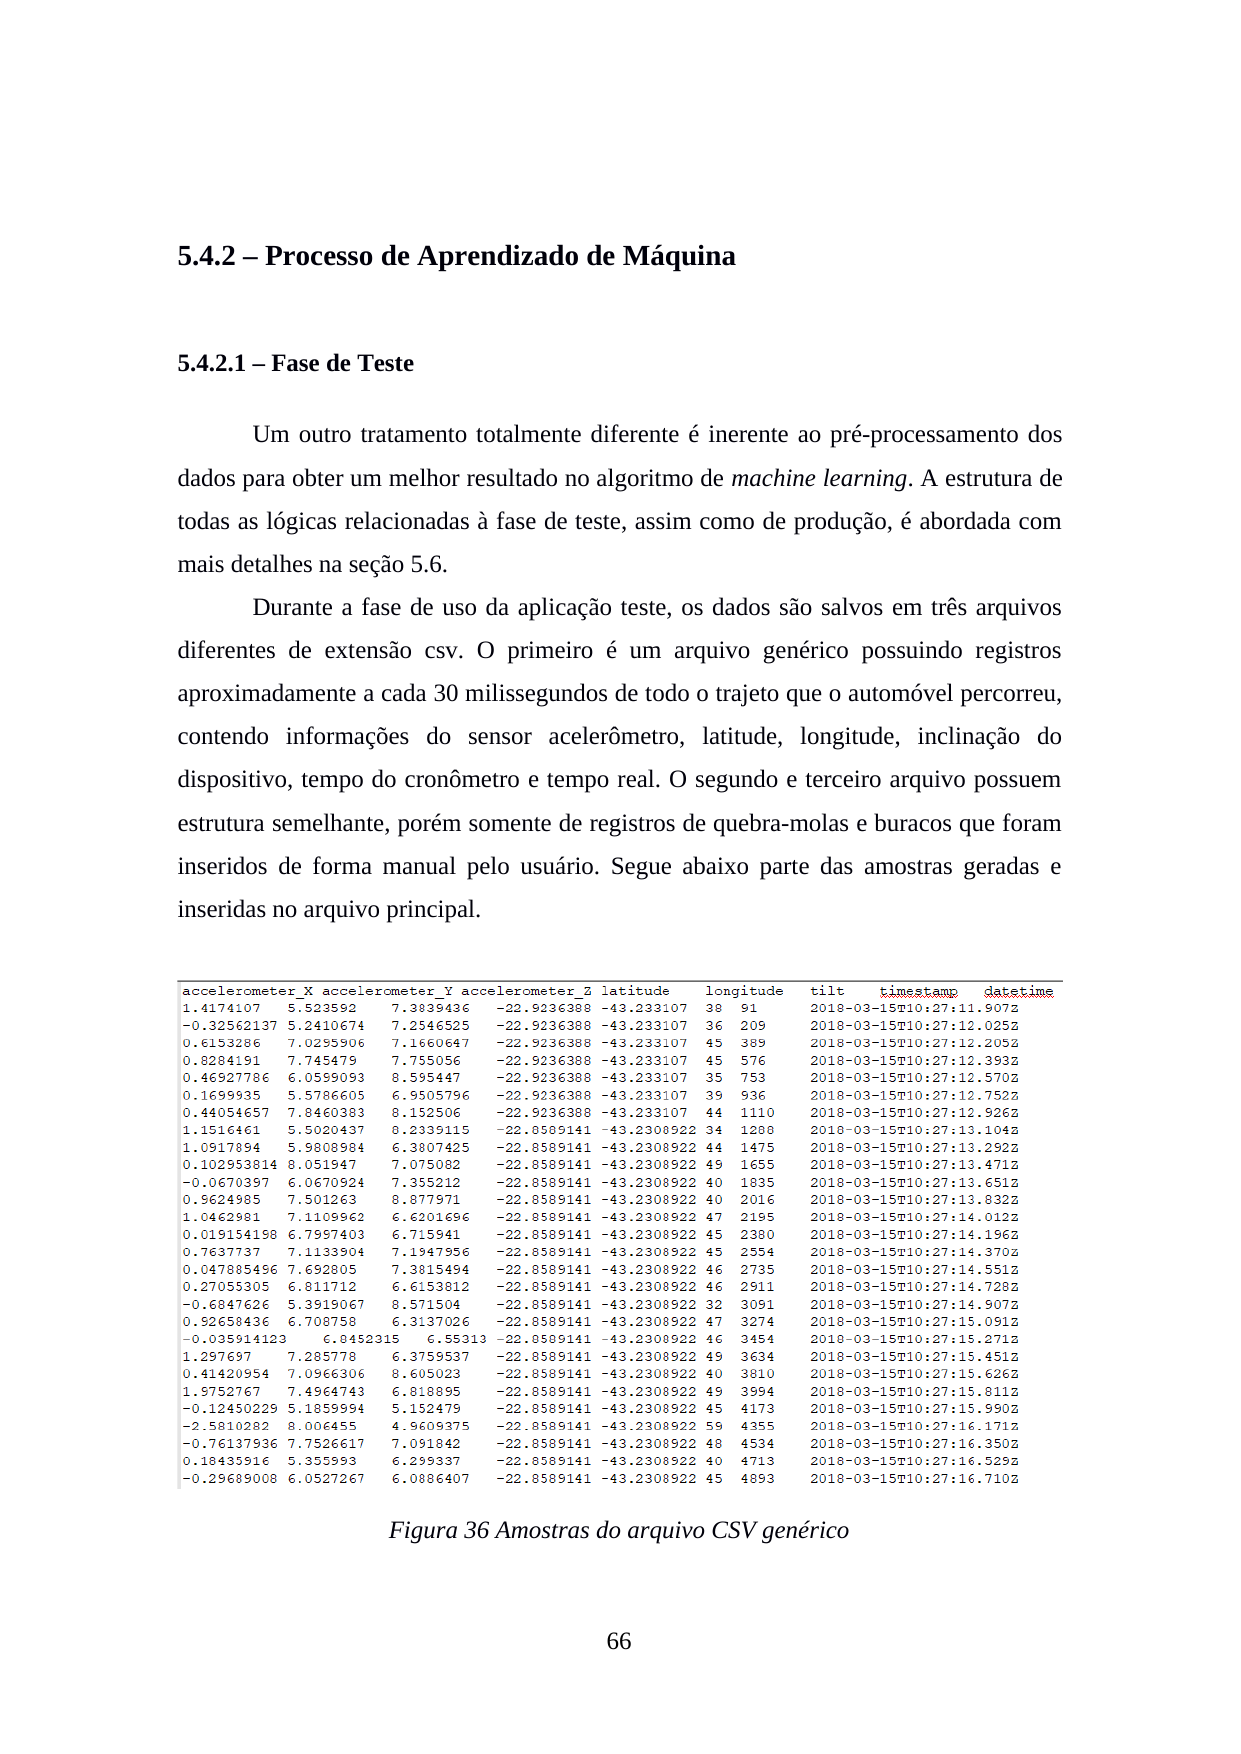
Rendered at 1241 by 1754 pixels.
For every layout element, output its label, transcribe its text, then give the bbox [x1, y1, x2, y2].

text 5.4.2 – Processo de Aprendizado de Máquina [177, 238, 1063, 272]
text Um outro tratamento totalmente diferente é inerente ao pré-processamento dos dados para obter um melhor resultado no algoritmo de machine learning. A estrutura de todas as lógicas relacionadas à fase de teste, assim como de produção, é abordada com mais detalhes na seção 5.6. [177, 419, 1063, 578]
text Durante a fase de uso da aplicação teste, os dados são salvos em três arquivos diferentes de extensão csv. O primeiro é um arquivo genérico possuindo registros aproximadamente a cada 30 milissegundos de todo o trajeto que o automóvel percorreu, contendo informações do sensor acelerômetro, latitude, longitude, inclinação do dispositivo, tempo do cronômetro e tempo real. O segundo e terceiro arquivo possuem estrutura semelhante, porém somente de registros de quebra-molas e buracos que foram inseridos de forma manual pelo usuário. Segue abaixo parte das amostras geradas e inseridas no arquivo principal. [177, 592, 1063, 923]
text Figura 36 Amostras do arquivo CSV genérico [177, 1516, 1063, 1544]
picture [177, 980, 1063, 1489]
text 5.4.2.1 – Fase de Teste [177, 348, 1063, 376]
